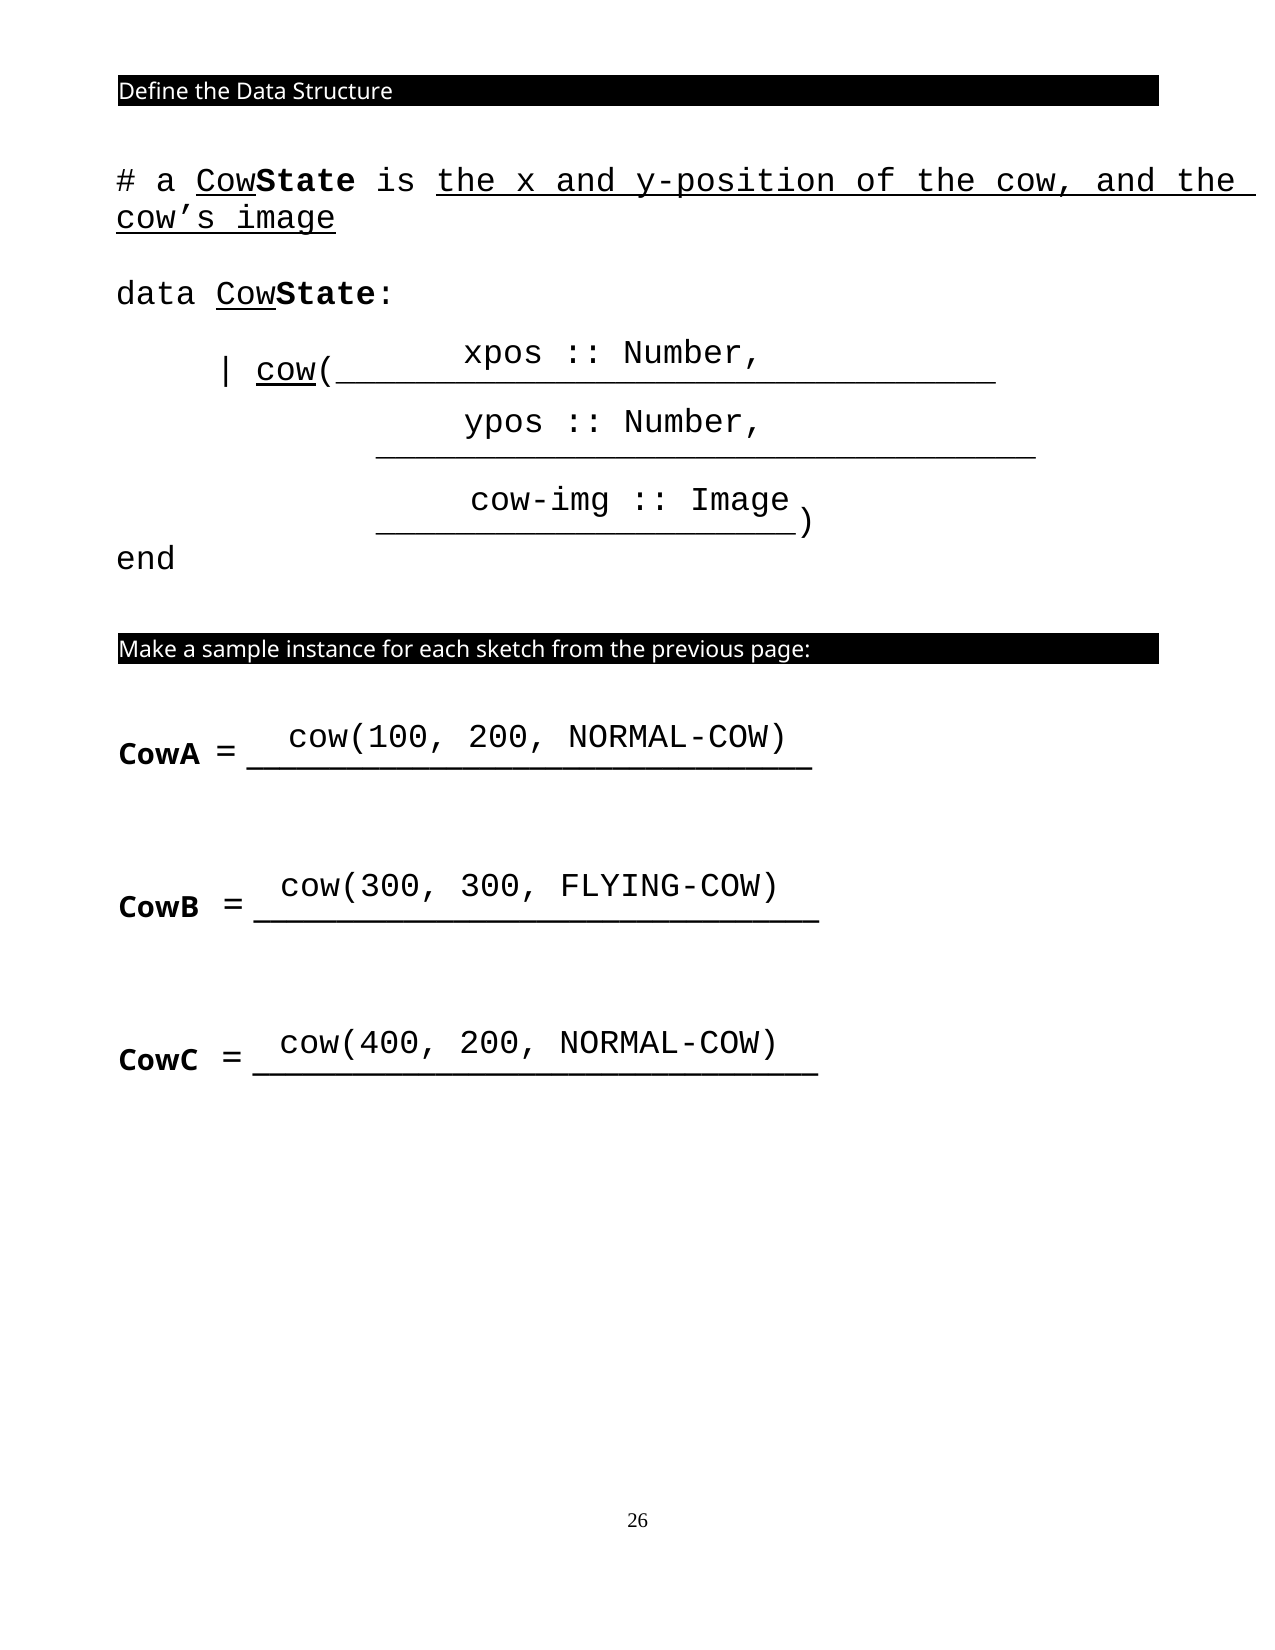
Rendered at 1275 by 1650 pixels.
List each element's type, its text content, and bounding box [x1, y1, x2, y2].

text _________________________________ [116, 428, 1267, 466]
text CowB = __________________________________ [6, 877, 1157, 928]
subtitle Make a sample instance for each sketch from the previous page: [118, 633, 1159, 664]
text # a CowState is the x and y-position of the cow, and the cow’s image [116, 163, 1267, 239]
text CowC = __________________________________ [6, 1030, 1157, 1081]
text | cow(_________________________________ [116, 352, 1267, 390]
text CowA = __________________________________ [6, 724, 1157, 775]
text data CowState: [116, 277, 1267, 314]
text _____________________) [116, 504, 1267, 541]
subtitle Define the Data Structure [118, 75, 1159, 106]
text end [116, 541, 1267, 579]
